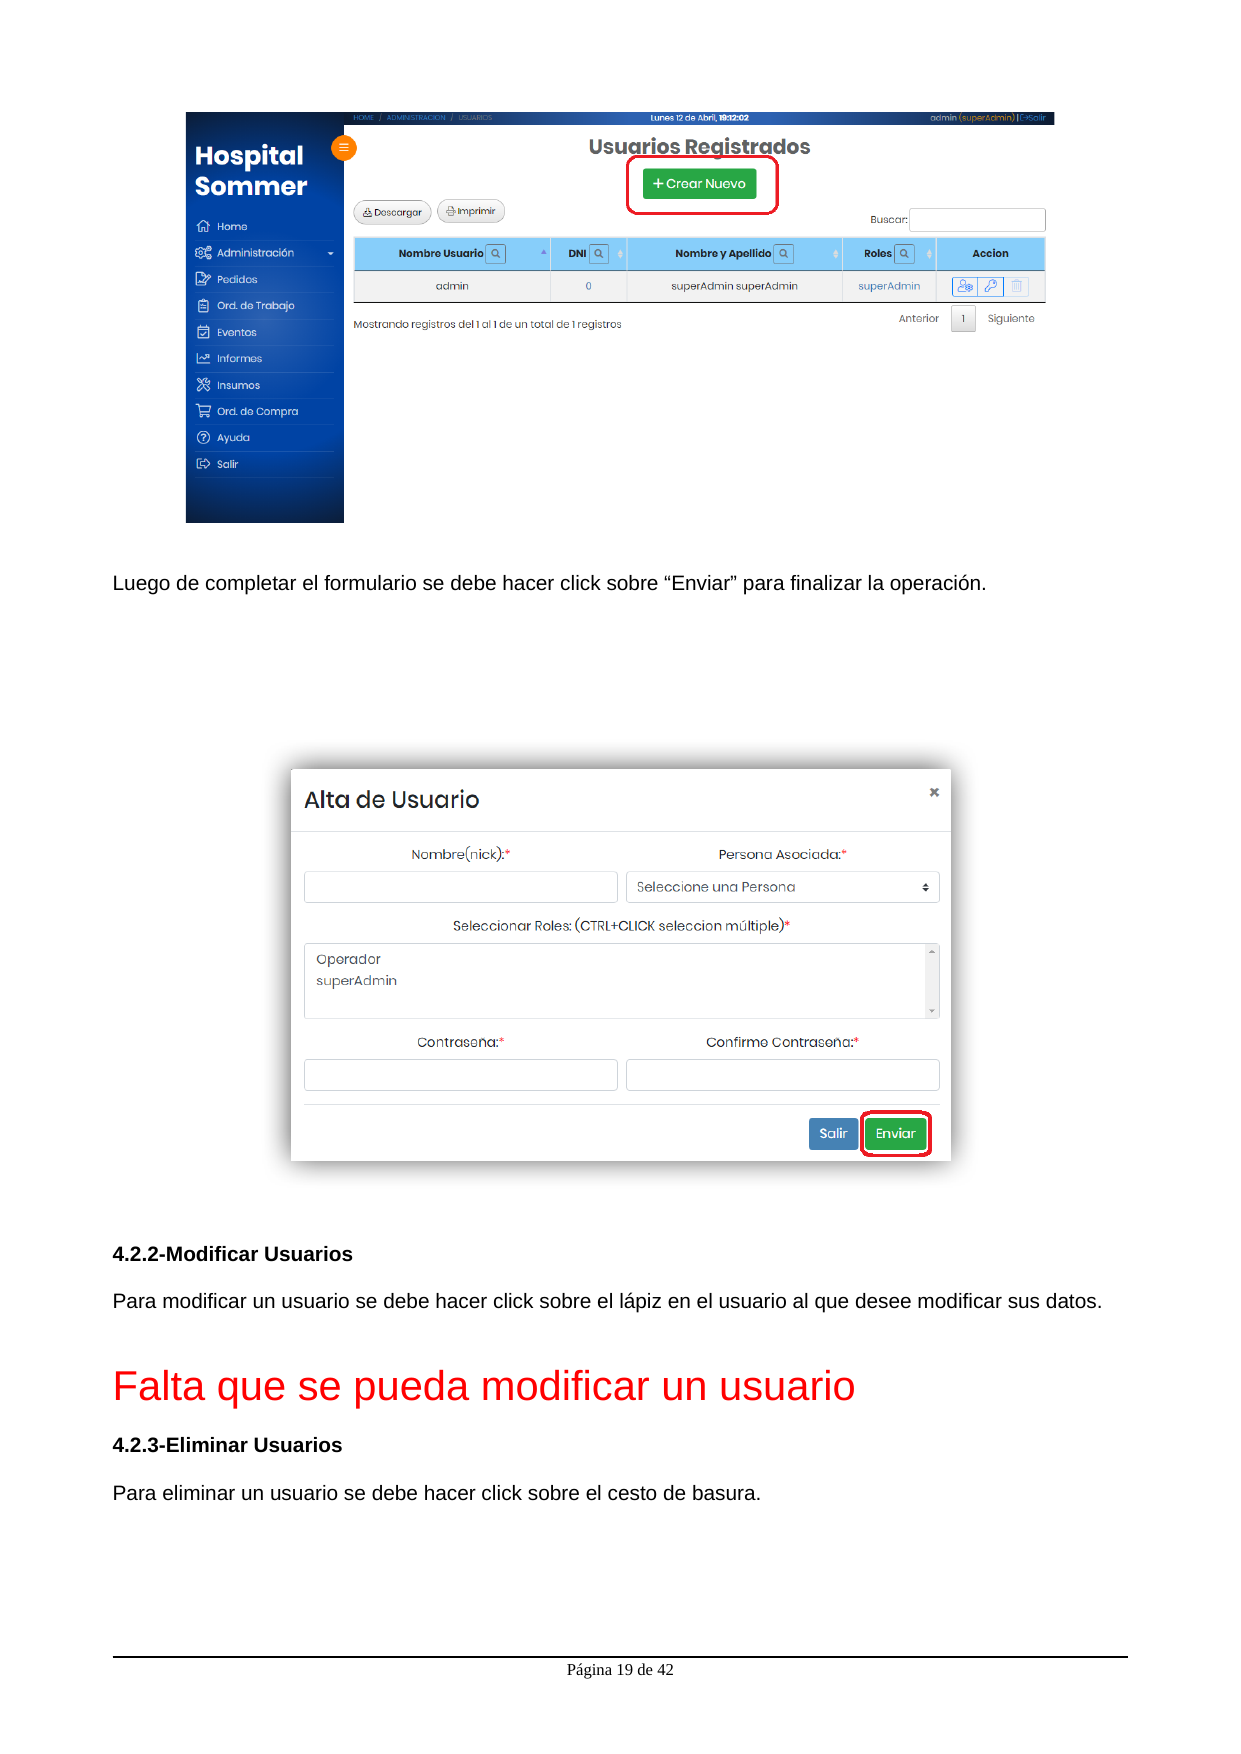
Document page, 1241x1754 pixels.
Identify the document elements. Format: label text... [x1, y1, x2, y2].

text Para eliminar un usuario se debe hacer click sobre el cesto de basura. [112, 1481, 1128, 1505]
picture [291, 769, 951, 1161]
text Luego de completar el formulario se debe hacer click sobre “Enviar” para finalizar la operación. [112, 571, 1128, 595]
picture [185, 112, 1055, 523]
text 4.2.3-Eliminar Usuarios [112, 1433, 1128, 1457]
text Para modificar un usuario se debe hacer click sobre el lápiz en el usuario al que desee modificar sus datos. [112, 1289, 1128, 1313]
text Falta que se pueda modificar un usuario [112, 1361, 1128, 1409]
text 4.2.2-Modificar Usuarios [112, 1241, 1128, 1265]
